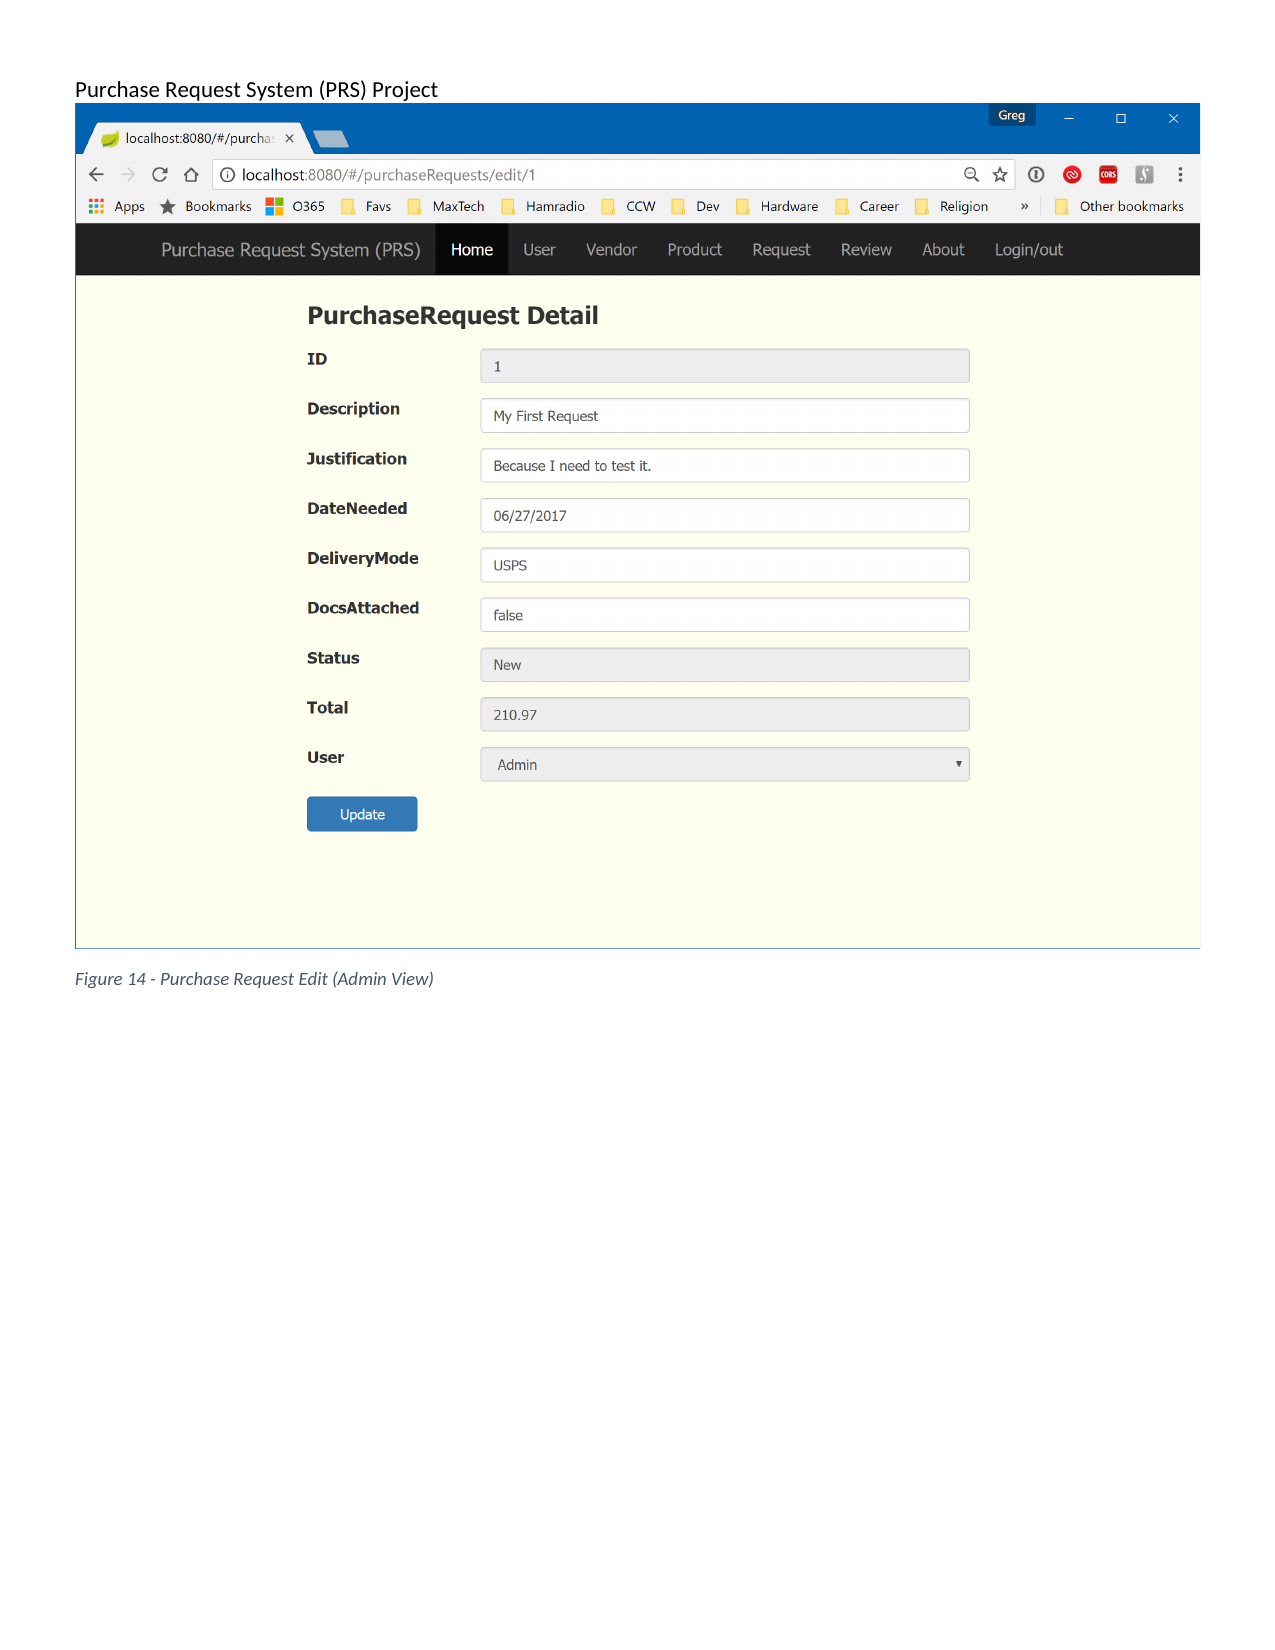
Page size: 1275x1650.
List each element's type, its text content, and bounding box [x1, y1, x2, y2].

picture [75, 103, 1200, 949]
